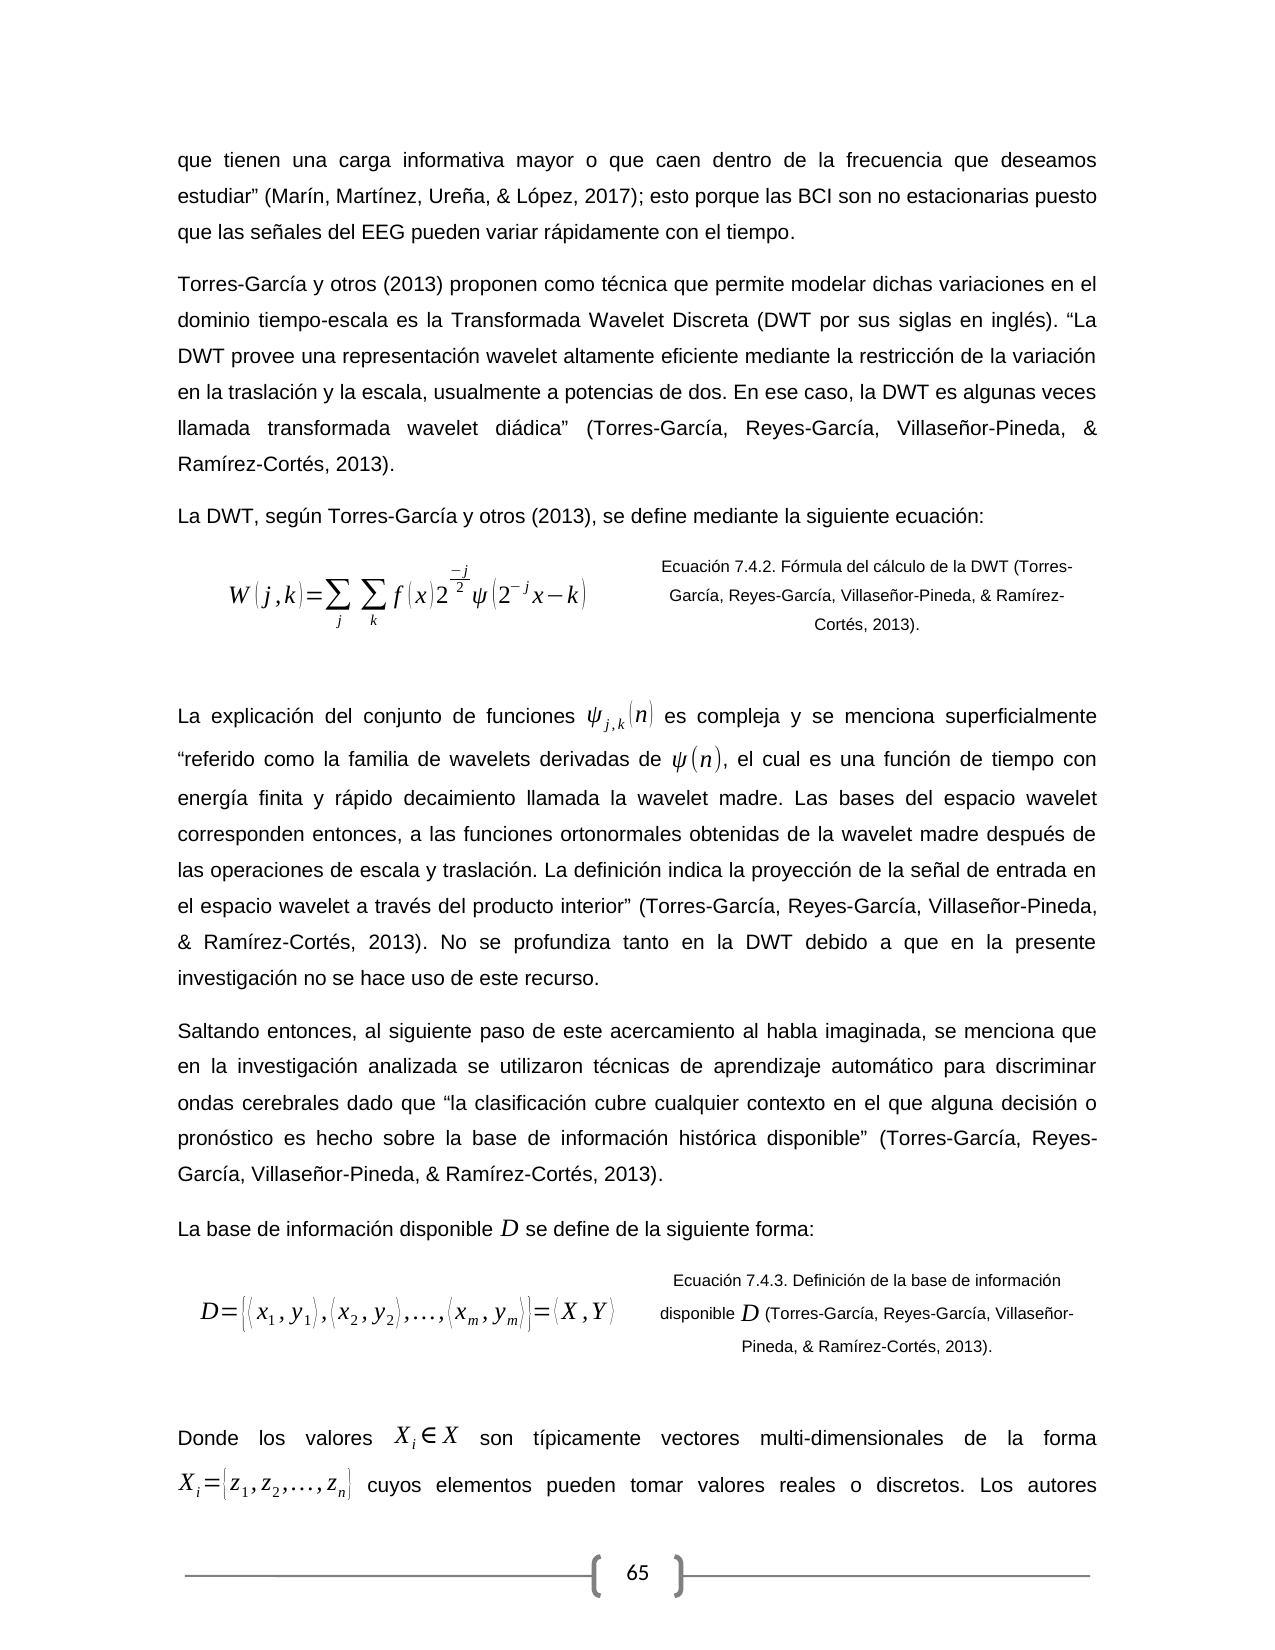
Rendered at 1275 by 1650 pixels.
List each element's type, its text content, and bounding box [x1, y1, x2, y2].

text La DWT, según Torres-García y otros (2013), se define mediante la siguiente ecuación: [177, 504, 1098, 528]
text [177, 1422, 1098, 1502]
text La base de información disponible se define de la siguiente forma: [177, 1215, 1098, 1242]
table_header Ecuación 7.4.3. Definición de la base de información disponible . [637, 1271, 1097, 1369]
table_header [177, 1271, 637, 1369]
table_header Ecuación 7.4.2. Fórmula del cálculo de la DWT . [637, 557, 1097, 647]
text La explicación del conjunto de funciones es compleja y se menciona superficialmente “referido como la familia de wavelets derivadas de , el cual es una función de tiempo con energía finita y rápido decaimiento llamada la wavelet madre. Las bases del espacio wavelet corresponden entonces, a las funciones ortonormales obtenidas de la wavelet madre después de las operaciones de escala y traslación. La definición indica la proyección de la señal de entrada en el espacio wavelet a través del producto interior” . No se profundiza tanto en la DWT debido a que en la presente investigación no se hace uso de este recurso. [177, 699, 1098, 990]
table_header [177, 557, 637, 647]
text Torres-García y otros (2013) proponen como técnica que permite modelar dichas variaciones en el dominio tiempo-escala es la Transformada Wavelet Discreta (DWT por sus siglas en inglés). “La DWT provee una representación wavelet altamente eficiente mediante la restricción de la variación en la traslación y la escala, usualmente a potencias de dos. En ese caso, la DWT es algunas veces llamada transformada wavelet diádica” . [177, 272, 1098, 476]
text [177, 148, 1098, 243]
text Saltando entonces, al siguiente paso de este acercamiento al habla imaginada, se menciona que en la investigación analizada se utilizaron técnicas de aprendizaje automático para discriminar ondas cerebrales dado que “la clasificación cubre cualquier contexto en el que alguna decisión o pronóstico es hecho sobre la base de información histórica disponible” . [177, 1018, 1098, 1186]
